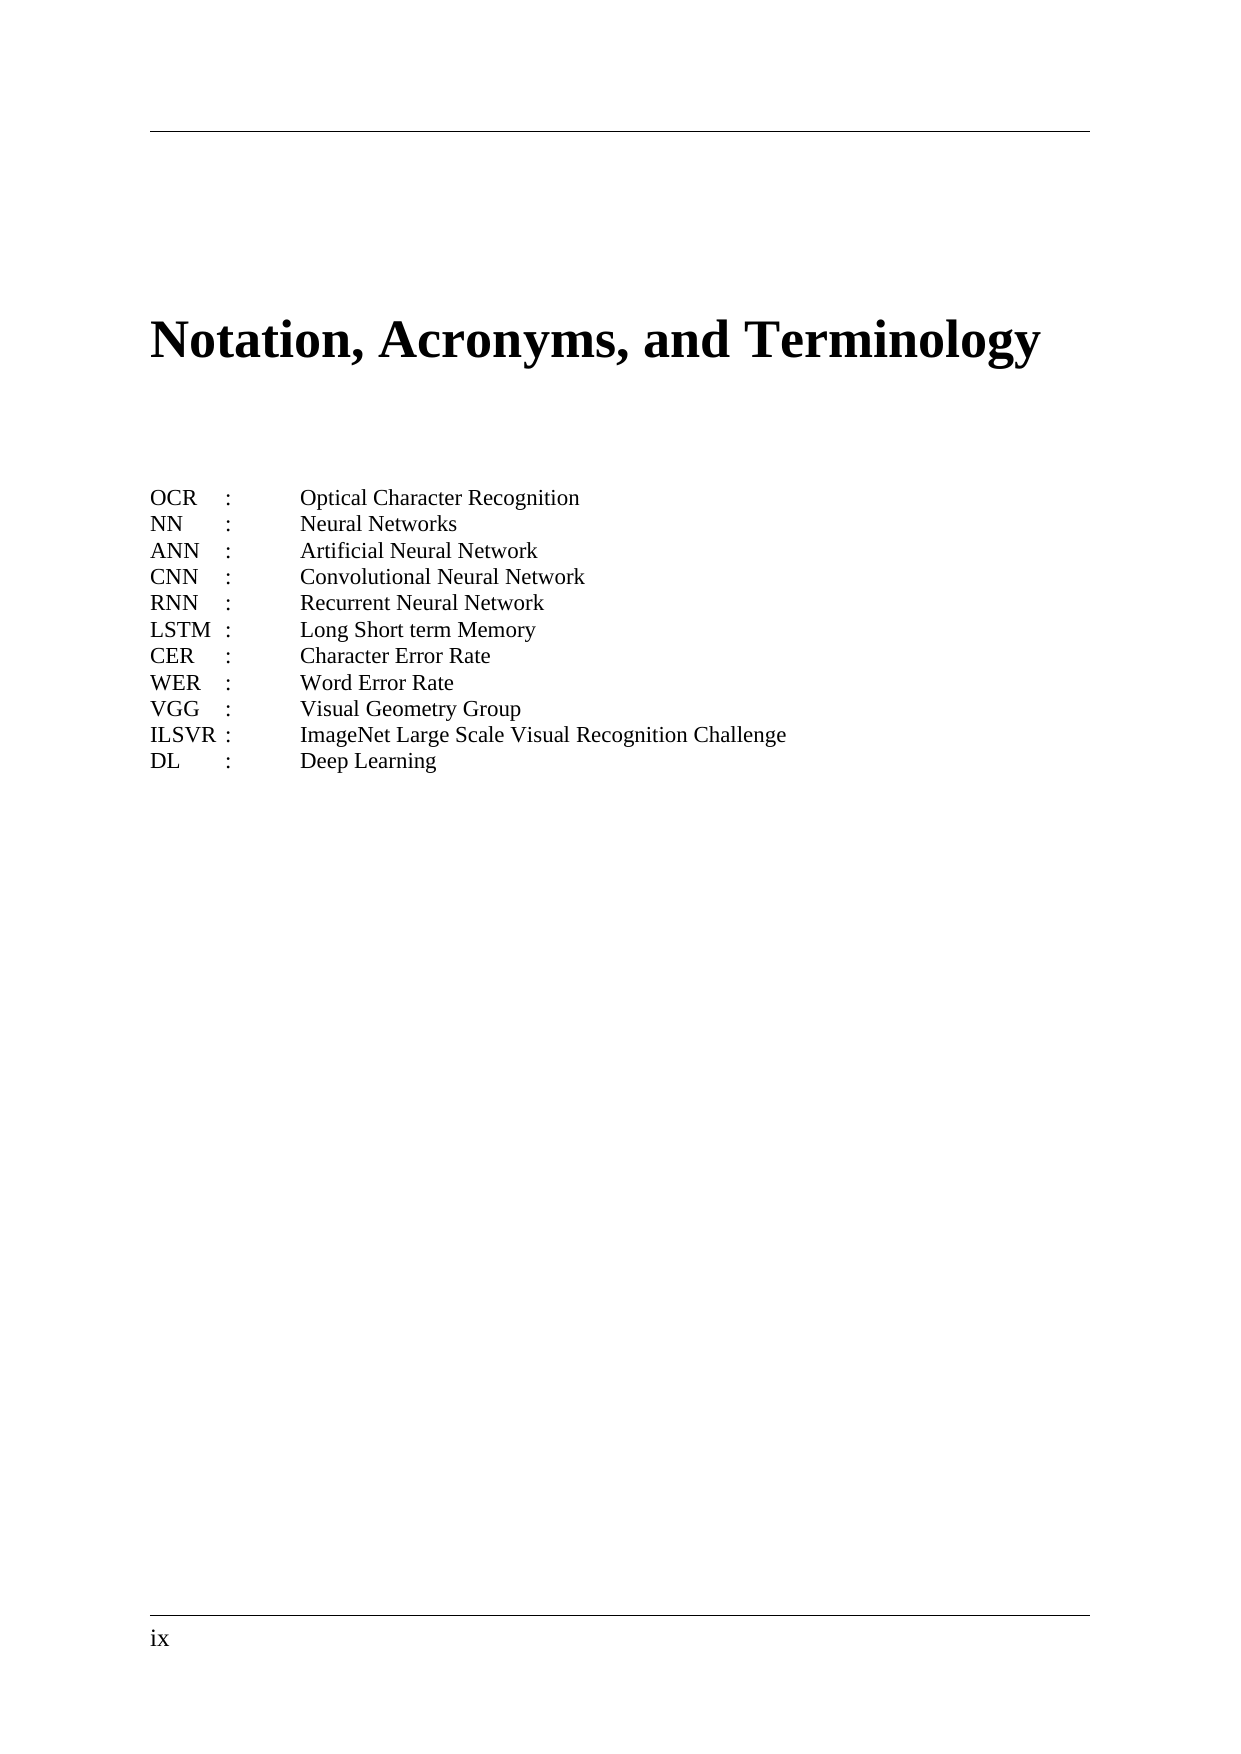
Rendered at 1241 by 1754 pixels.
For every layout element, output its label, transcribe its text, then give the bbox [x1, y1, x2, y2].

subtitle Notation, Acronyms, and Terminology [150, 307, 1090, 369]
text CNN : Convolutional Neural Network [150, 563, 1090, 589]
text VGG : Visual Geometry Group [150, 695, 1090, 721]
text ILSVR : ImageNet Large Scale Visual Recognition Challenge [150, 721, 1090, 748]
text CER : Character Error Rate [150, 642, 1090, 668]
text OCR : Optical Character Recognition [150, 484, 1090, 510]
text DL : Deep Learning [150, 748, 1090, 774]
text WER : Word Error Rate [150, 668, 1090, 695]
text NN : Neural Networks [150, 510, 1090, 537]
text LSTM : Long Short term Memory [150, 616, 1090, 642]
text ANN : Artificial Neural Network [150, 537, 1090, 563]
text RNN : Recurrent Neural Network [150, 589, 1090, 616]
